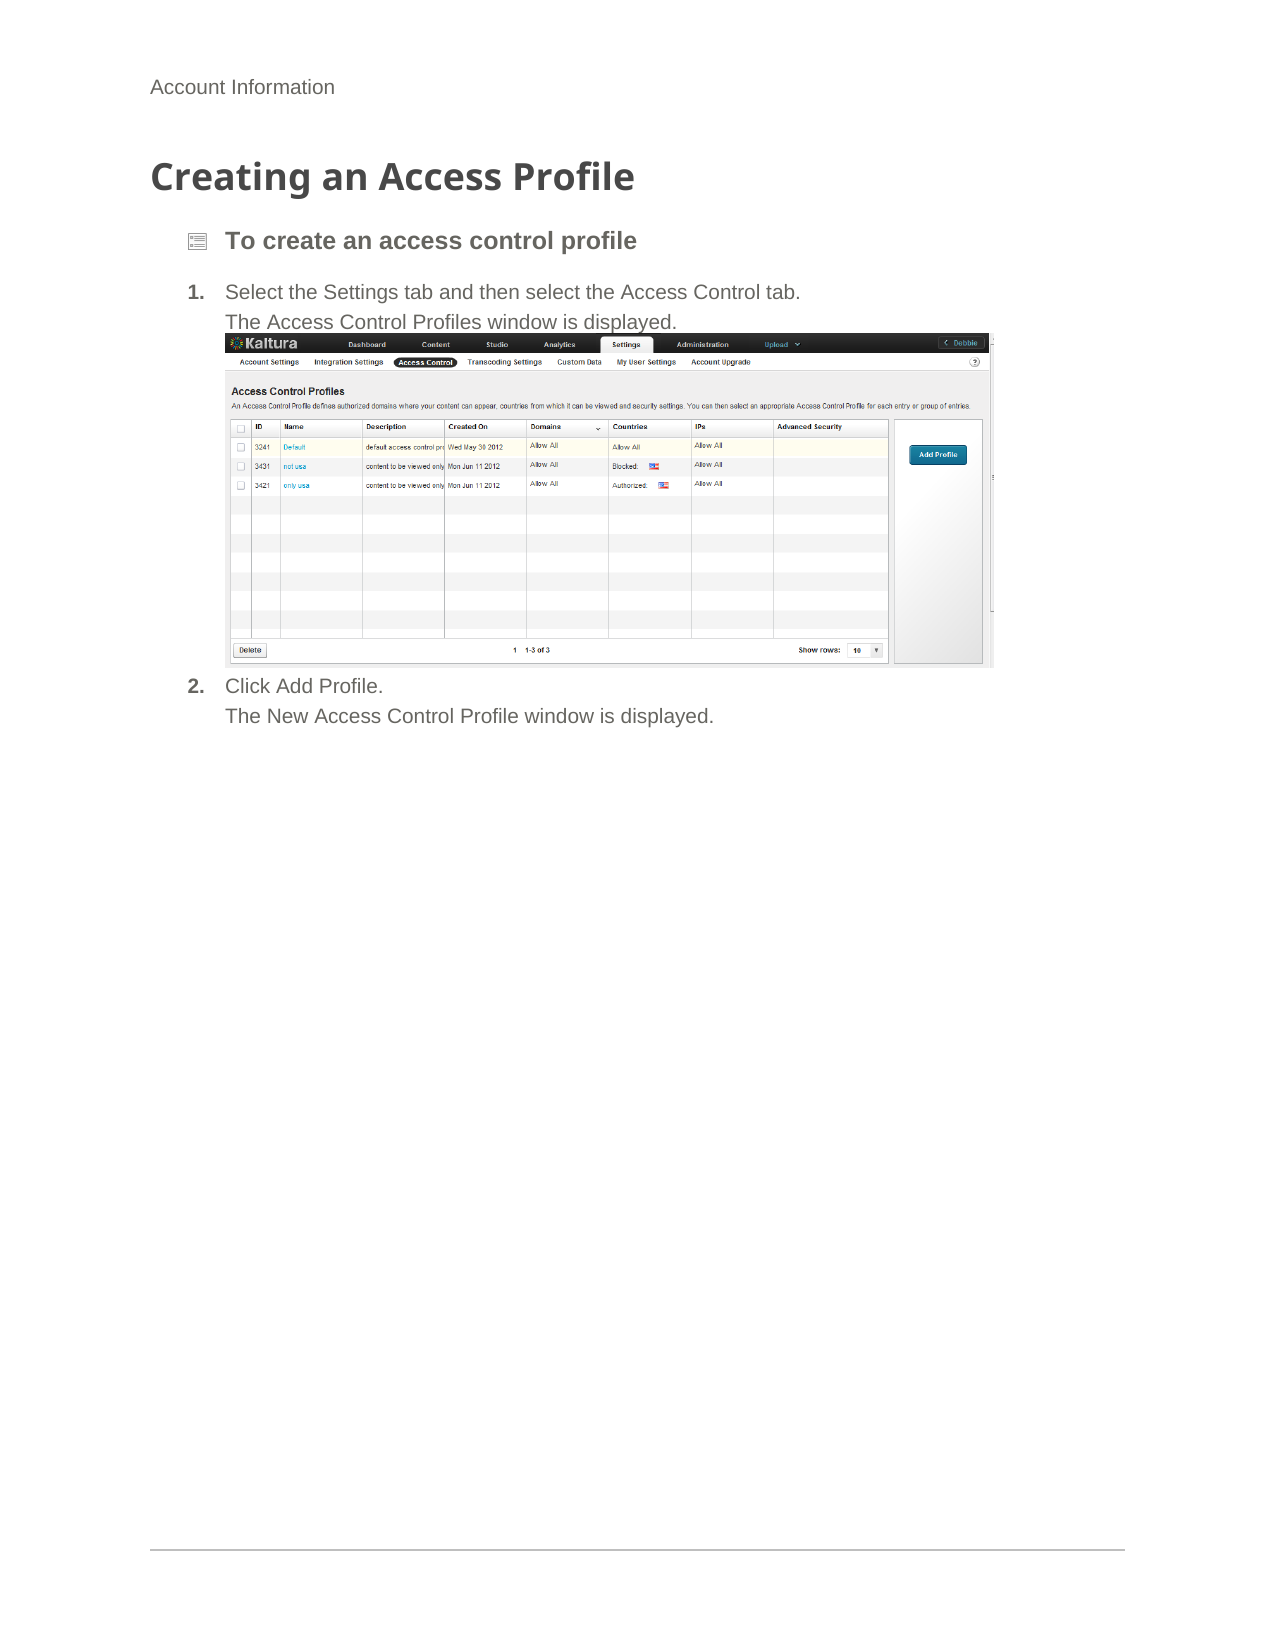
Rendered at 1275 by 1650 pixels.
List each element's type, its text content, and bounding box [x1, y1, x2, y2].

list Click Add Profile. [187, 673, 1125, 697]
list The New Access Control Profile window is displayed. [225, 704, 1125, 728]
picture [188, 233, 208, 250]
list Select the Settings tab and then select the Access Control tab. [187, 280, 1125, 304]
list The Access Control Profiles window is displayed. [225, 310, 1125, 334]
subtitle Creating an Access Profile [150, 150, 1125, 201]
text To create an access control profile [187, 226, 1125, 255]
picture [225, 333, 994, 668]
